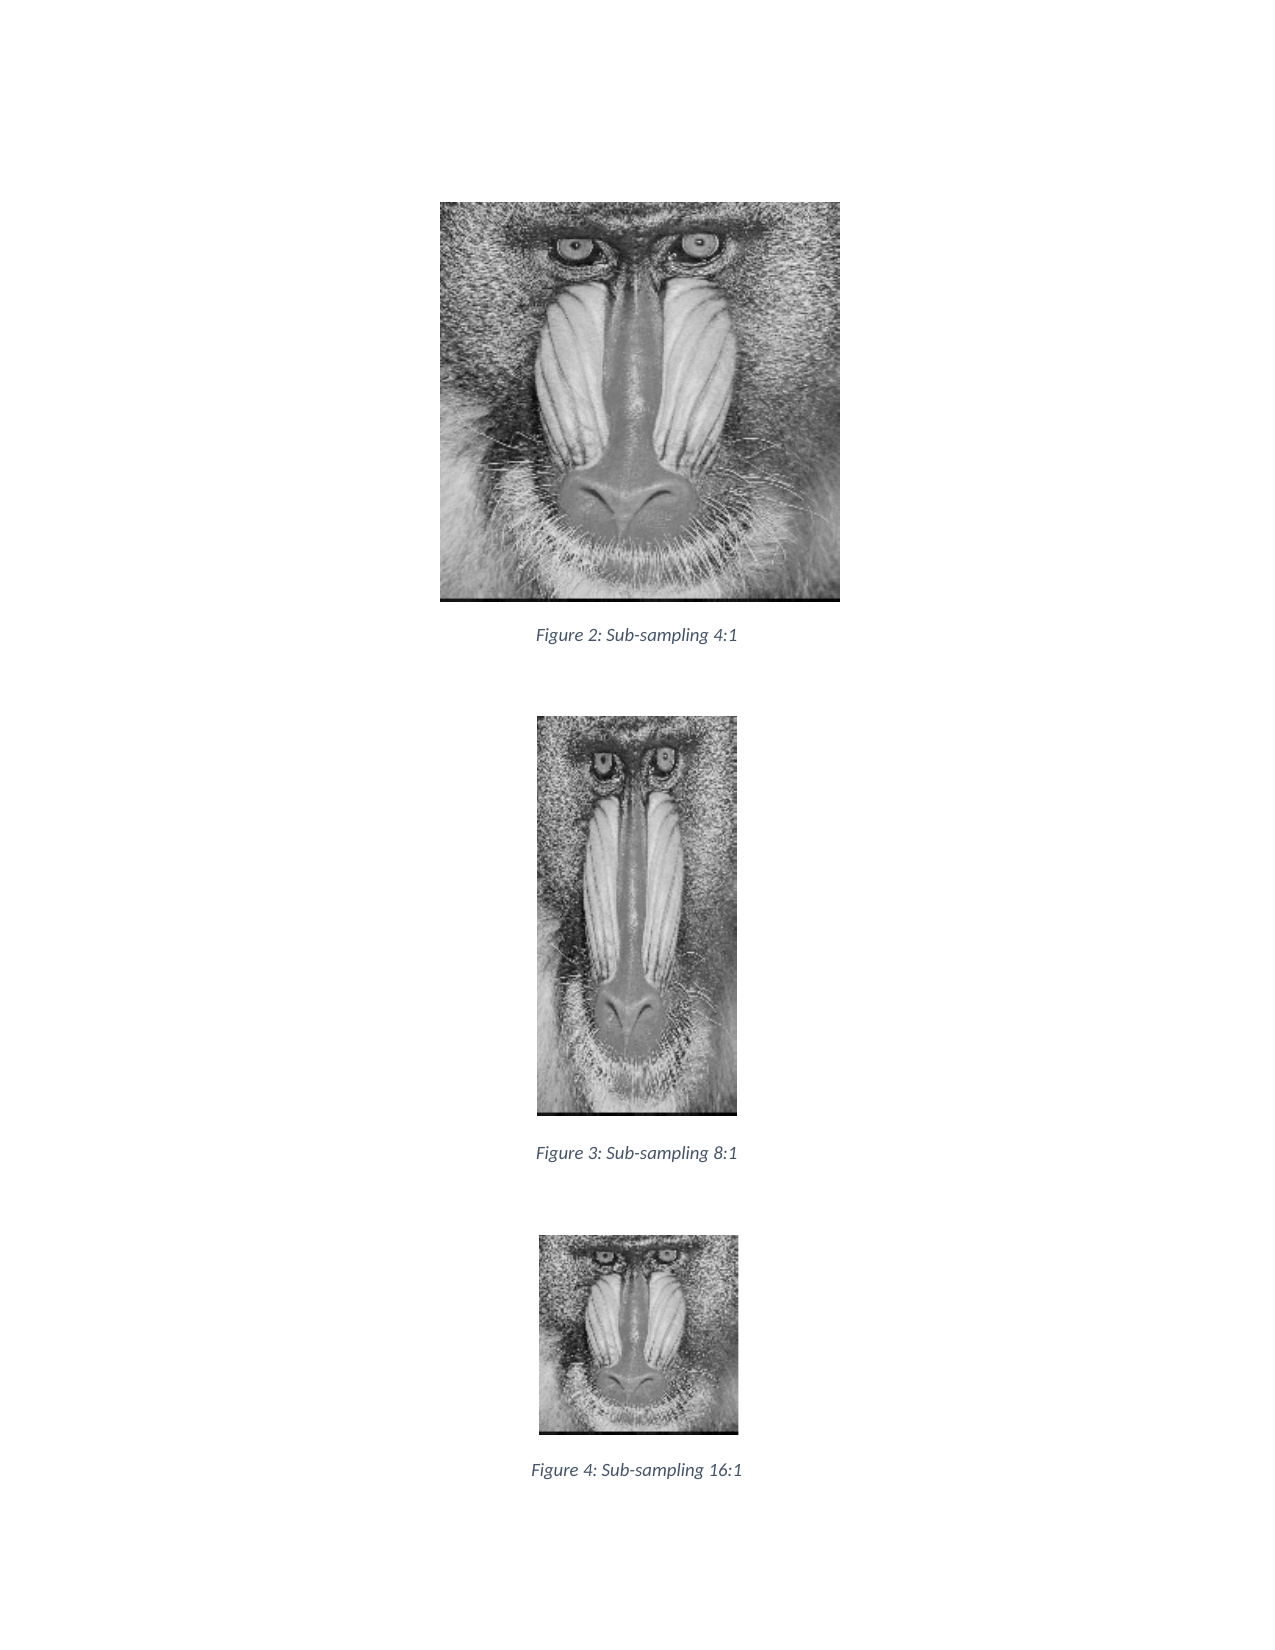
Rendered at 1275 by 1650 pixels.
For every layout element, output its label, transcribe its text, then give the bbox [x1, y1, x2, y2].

text Figure 3: Sub-sampling 8:1 [150, 1141, 1125, 1164]
text Figure 2: Sub-sampling 4:1 [150, 623, 1125, 646]
text Figure 4: Sub-sampling 16:1 [150, 1458, 1125, 1481]
